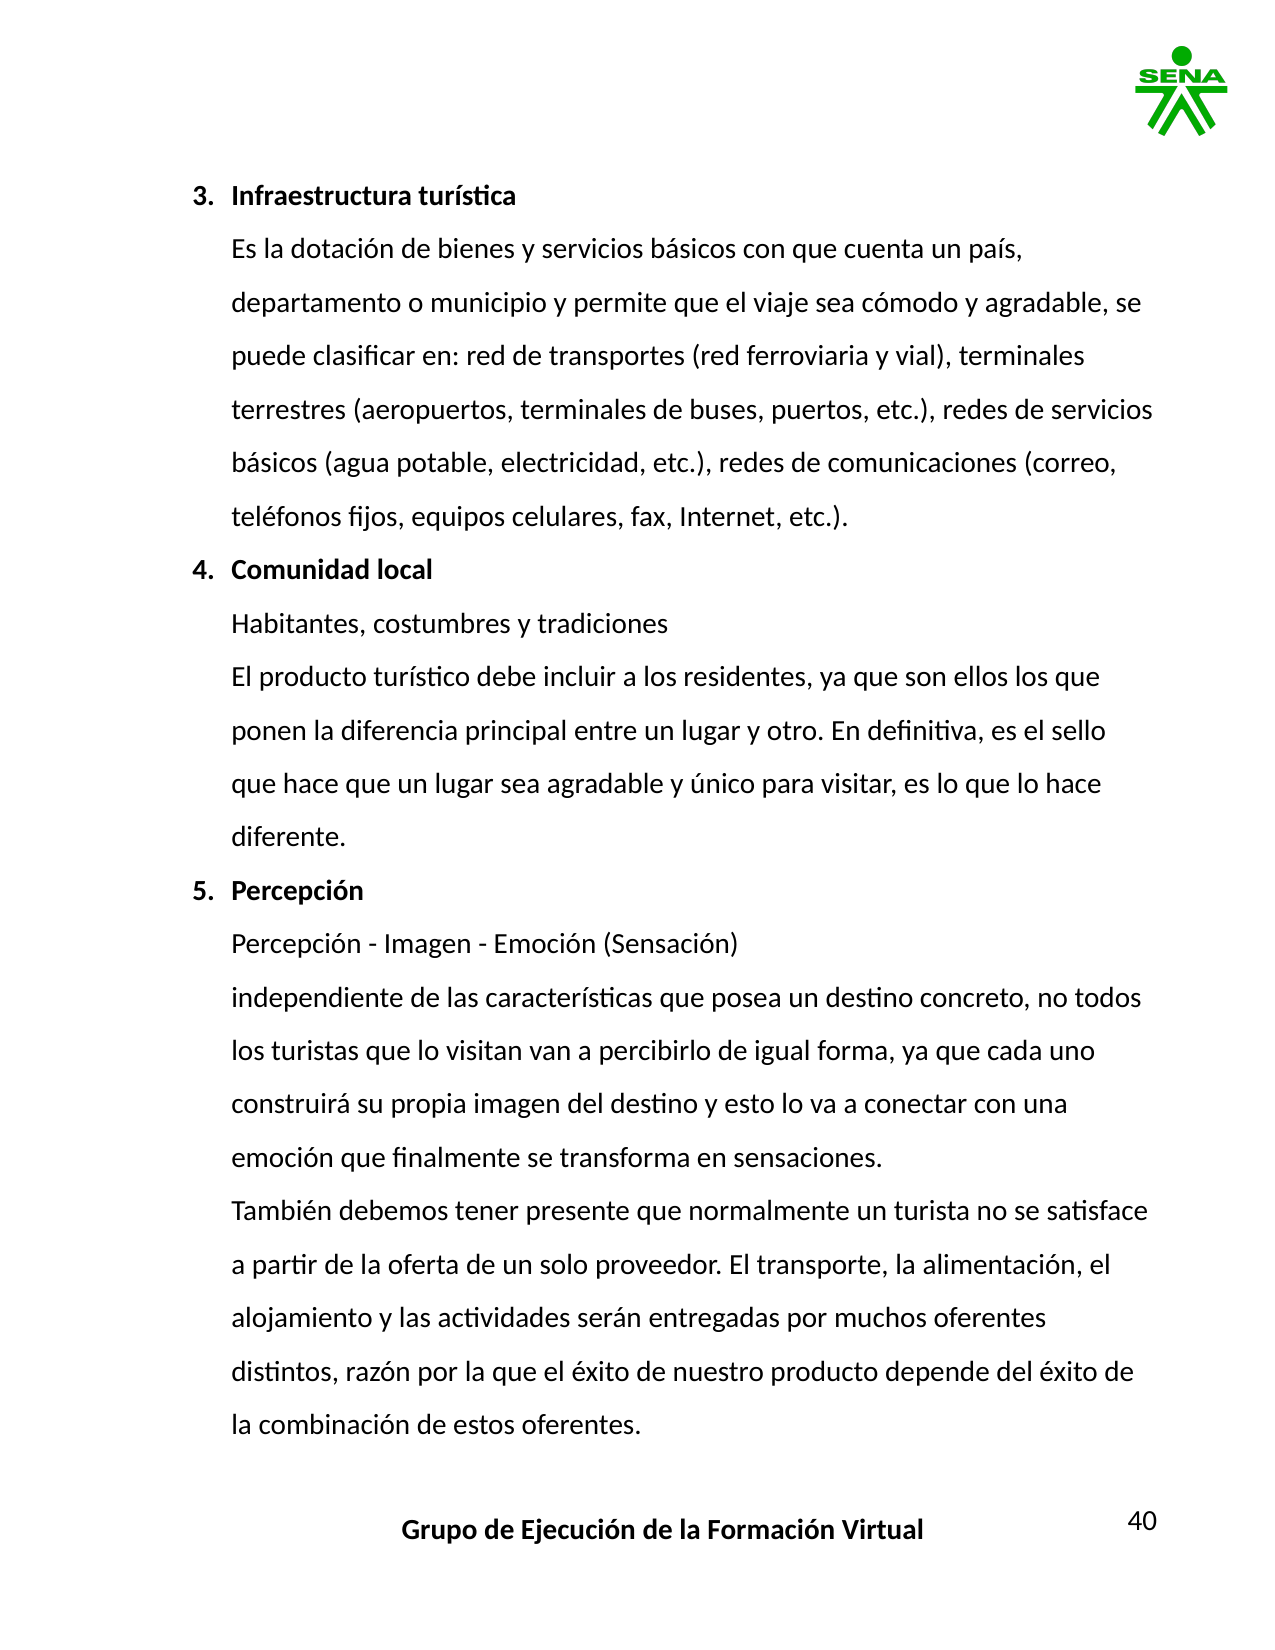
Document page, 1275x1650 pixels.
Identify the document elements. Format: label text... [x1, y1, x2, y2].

list Percepción [192, 872, 1157, 907]
list Infraestructura turística [192, 177, 1157, 213]
list independiente de las características que posea un destino concreto, no todos los turistas que lo visitan van a percibirlo de igual forma, ya que cada uno construirá su propia imagen del destino y esto lo va a conectar con una emoción que finalmente se transforma en sensaciones. [231, 979, 1157, 1175]
list El producto turístico debe incluir a los residentes, ya que son ellos los que ponen la diferencia principal entre un lugar y otro. En definitiva, es el sello que hace que un lugar sea agradable y único para visitar, es lo que lo hace diferente. [231, 658, 1157, 854]
picture [1135, 46, 1228, 136]
list Percepción - Imagen - Emoción (Sensación) [231, 925, 1157, 961]
list Habitantes, costumbres y tradiciones [231, 605, 1157, 640]
list Comunidad local [192, 551, 1157, 587]
list Es la dotación de bienes y servicios básicos con que cuenta un país, departamento o municipio y permite que el viaje sea cómodo y agradable, se puede clasificar en: red de transportes (red ferroviaria y vial), terminales terrestres (aeropuertos, terminales de buses, puertos, etc.), redes de servicios básicos (agua potable, electricidad, etc.), redes de comunicaciones (correo, teléfonos fijos, equipos celulares, fax, Internet, etc.). [231, 231, 1157, 533]
list También debemos tener presente que normalmente un turista no se satisface a partir de la oferta de un solo proveedor. El transporte, la alimentación, el alojamiento y las actividades serán entregadas por muchos oferentes distintos, razón por la que el éxito de nuestro producto depende del éxito de la combinación de estos oferentes. [231, 1192, 1157, 1442]
